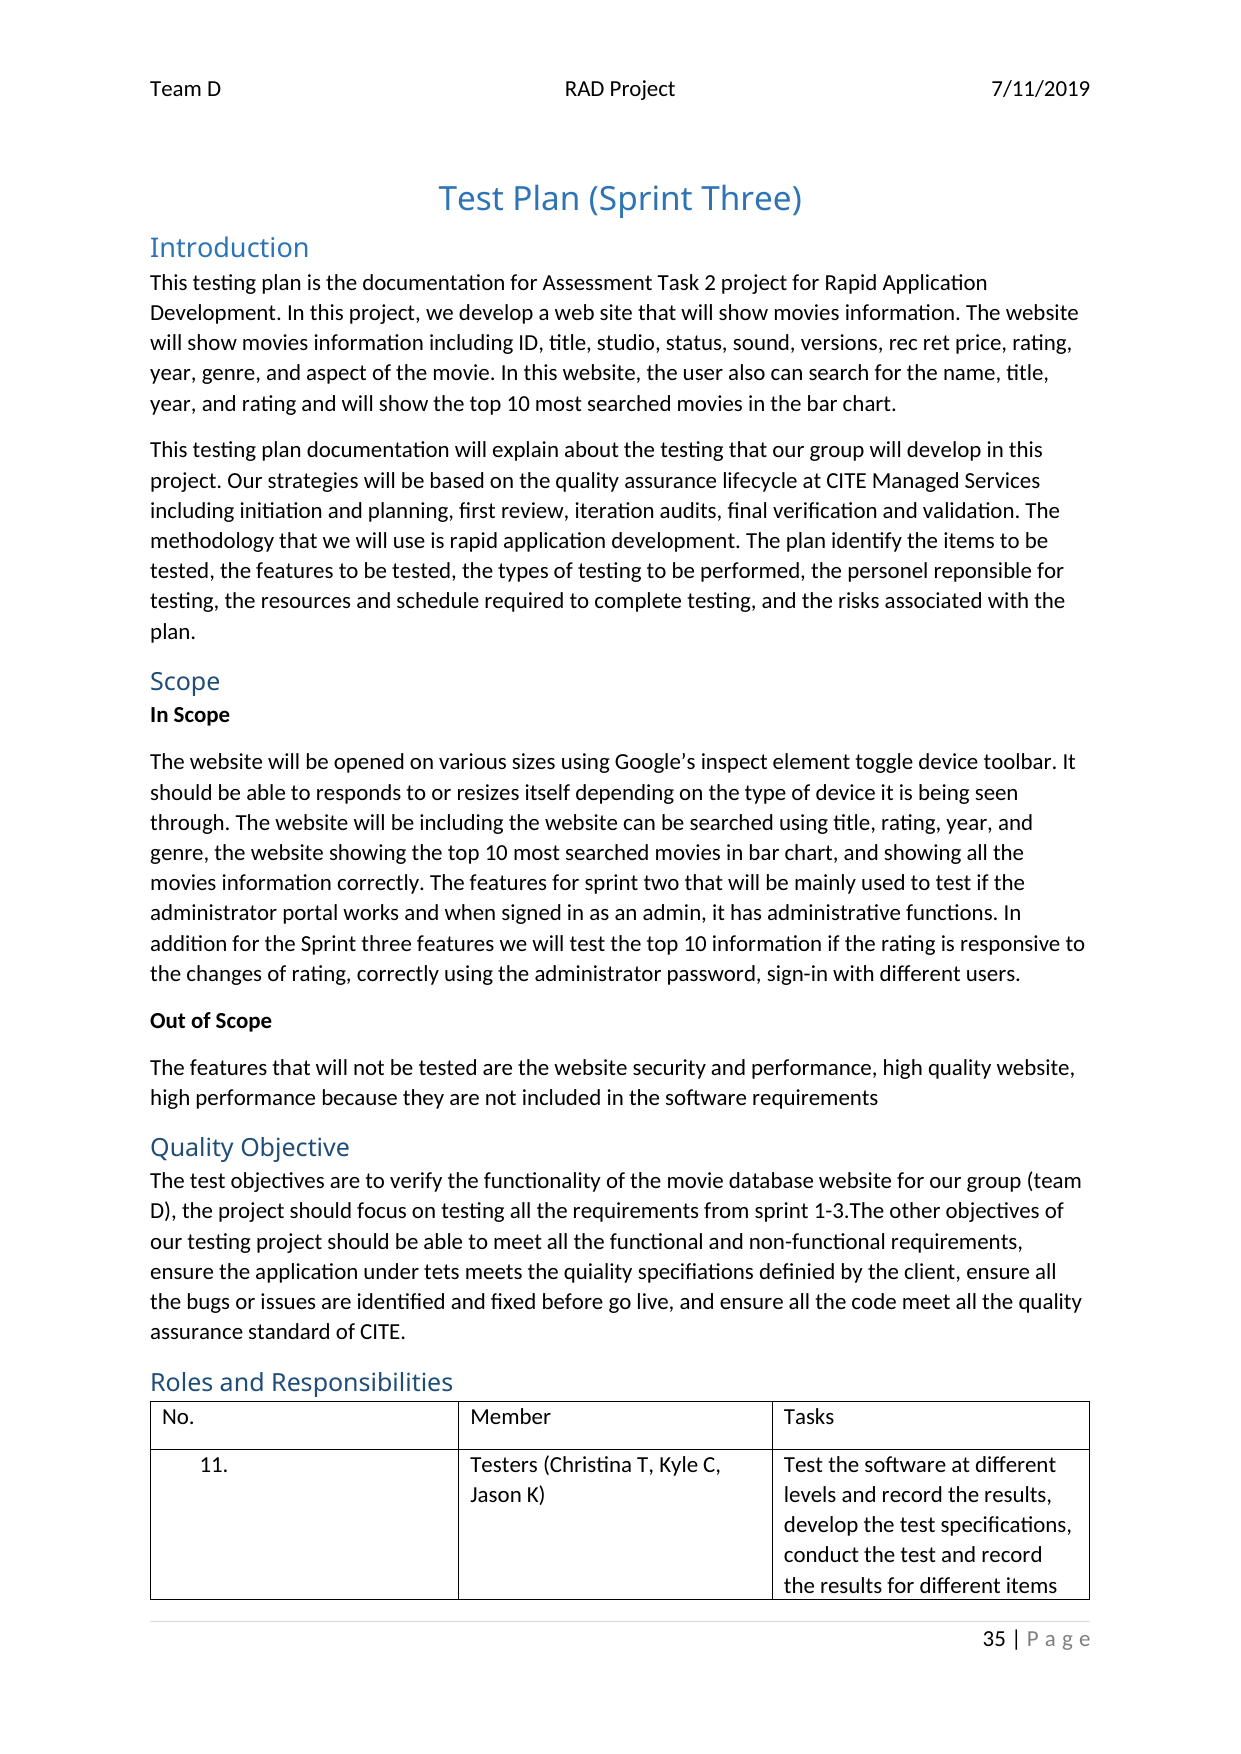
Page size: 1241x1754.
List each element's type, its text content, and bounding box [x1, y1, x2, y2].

text This testing plan documentation will explain about the testing that our group will develop in this project. Our strategies will be based on the quality assurance lifecycle at CITE Managed Services including initiation and planning, first review, iteration audits, final verification and validation. The methodology that we will use is rapid application development. The plan identify the items to be tested, the features to be tested, the types of testing to be performed, the personel reponsible for testing, the resources and schedule required to complete testing, and the risks associated with the plan. [150, 436, 1090, 645]
text The website will be opened on various sizes using Google’s inspect element toggle device toolbar. It should be able to responds to or resizes itself depending on the type of device it is being seen through. The website will be including the website can be searched using title, rating, year, and genre, the website showing the top 10 most searched movies in bar chart, and showing all the movies information correctly. The features for sprint two that will be mainly used to test if the administrator portal works and when signed in as an admin, it has administrative functions. In addition for the Sprint three features we will test the top 10 information if the rating is responsive to the changes of rating, correctly using the administrator password, sign-in with different users. [150, 747, 1090, 987]
subtitle Roles and Responsibilities [150, 1364, 1090, 1398]
table_cell [151, 1450, 458, 1599]
table_header Member [459, 1402, 772, 1449]
text The features that will not be tested are the website security and performance, high quality website, high performance because they are not included in the software requirements [150, 1053, 1090, 1111]
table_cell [459, 1450, 772, 1599]
text In Scope [150, 701, 1090, 728]
text This testing plan is the documentation for Assessment Task 2 project for Rapid Application Development. In this project, we develop a web site that will show movies information. The website will show movies information including ID, title, studio, status, sound, versions, rec ret price, rating, year, genre, and aspect of the movie. In this website, the user also can search for the name, title, year, and rating and will show the top 10 most searched movies in the bar chart. [150, 268, 1090, 417]
text The test objectives are to verify the functionality of the movie database website for our group (team D), the project should focus on testing all the requirements from sprint 1-3.The other objectives of our testing project should be able to meet all the functional and non-functional requirements, ensure the application under tets meets the quiality specifiations definied by the client, ensure all the bugs or issues are identified and fixed before go live, and ensure all the code meet all the quality assurance standard of CITE. [150, 1166, 1090, 1346]
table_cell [773, 1450, 1089, 1599]
text Out of Scope [150, 1006, 1090, 1034]
subtitle Scope [150, 664, 1090, 698]
subtitle Quality Objective [150, 1130, 1090, 1164]
table_header Tasks [773, 1402, 1089, 1449]
subtitle Introduction [150, 228, 1090, 265]
table_header No. [151, 1402, 458, 1449]
subtitle Test Plan (Sprint Three) [150, 175, 1090, 220]
